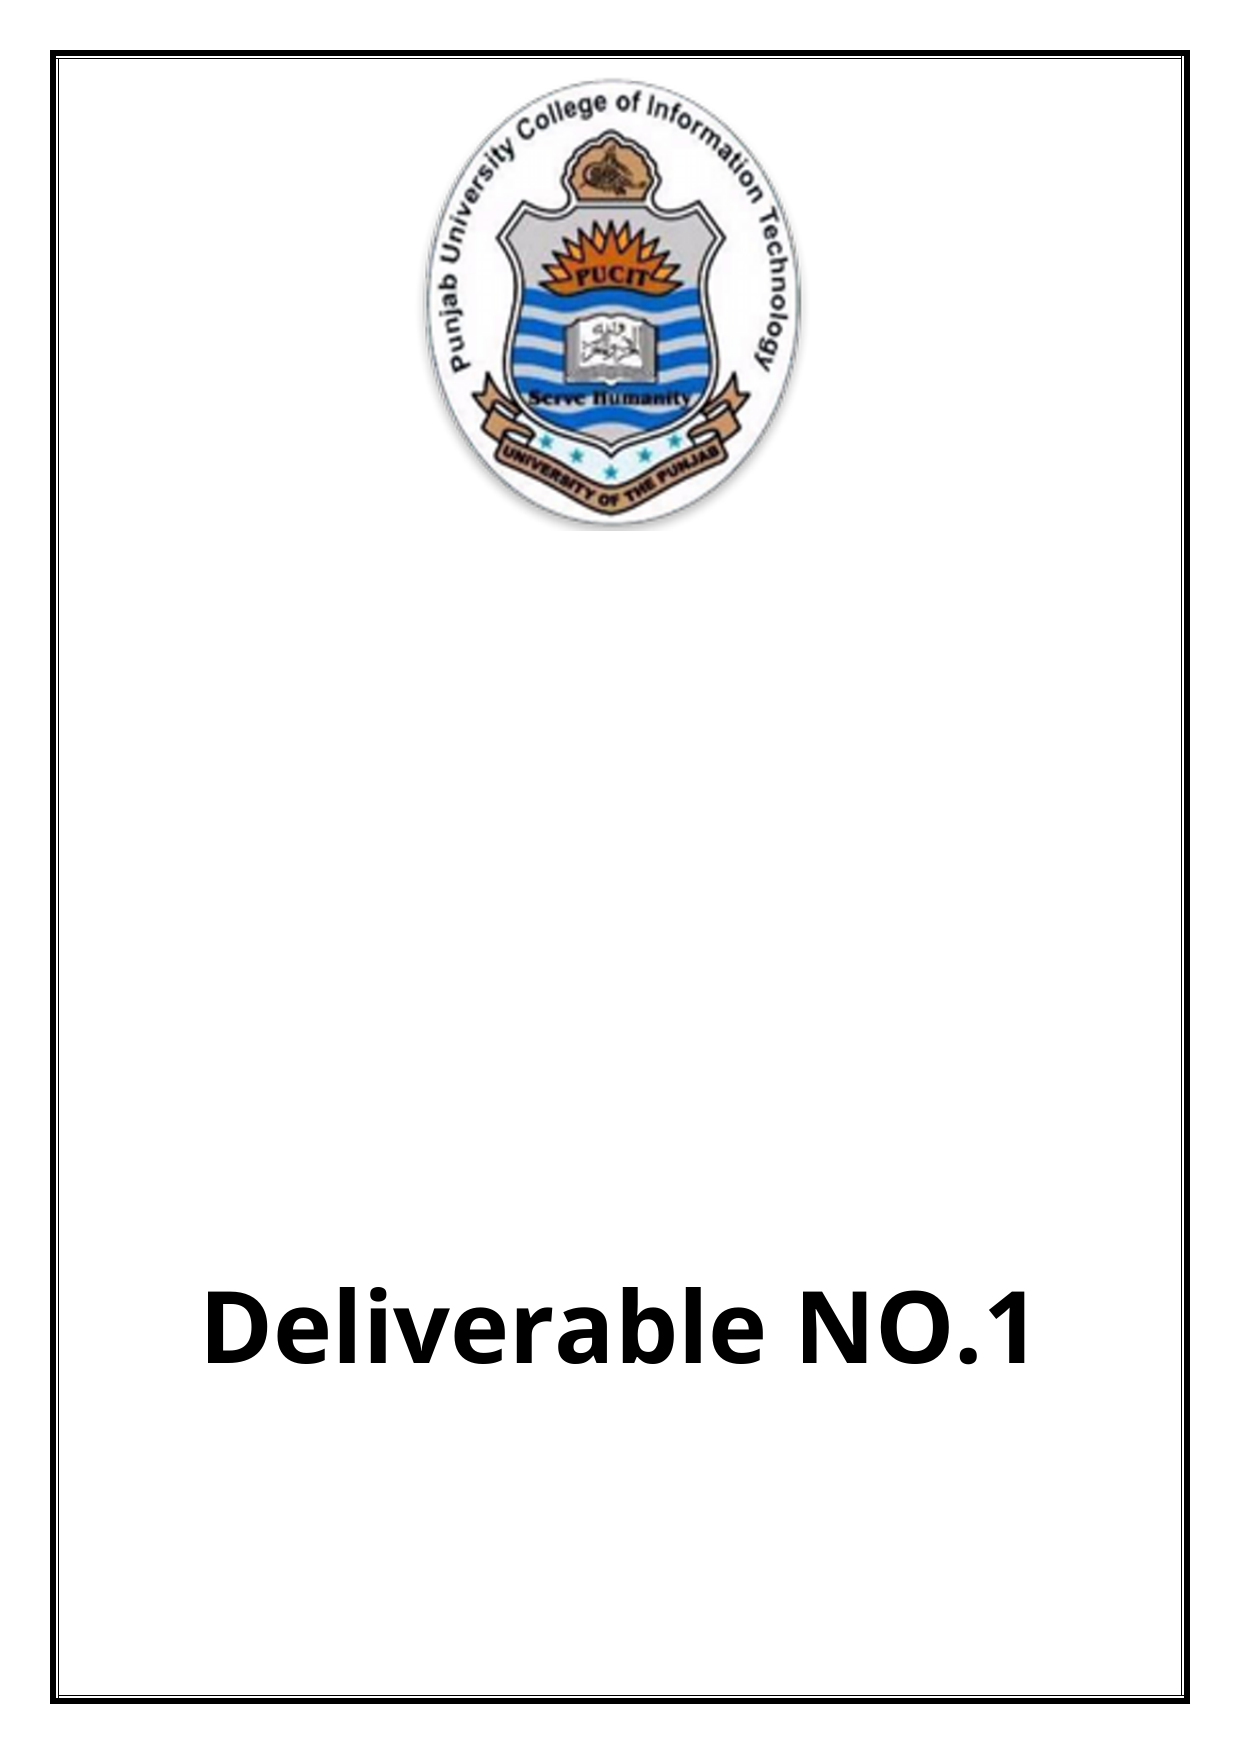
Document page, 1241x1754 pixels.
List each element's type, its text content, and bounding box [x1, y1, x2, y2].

picture [407, 73, 833, 531]
text Deliverable NO.1 [150, 1257, 1090, 1393]
